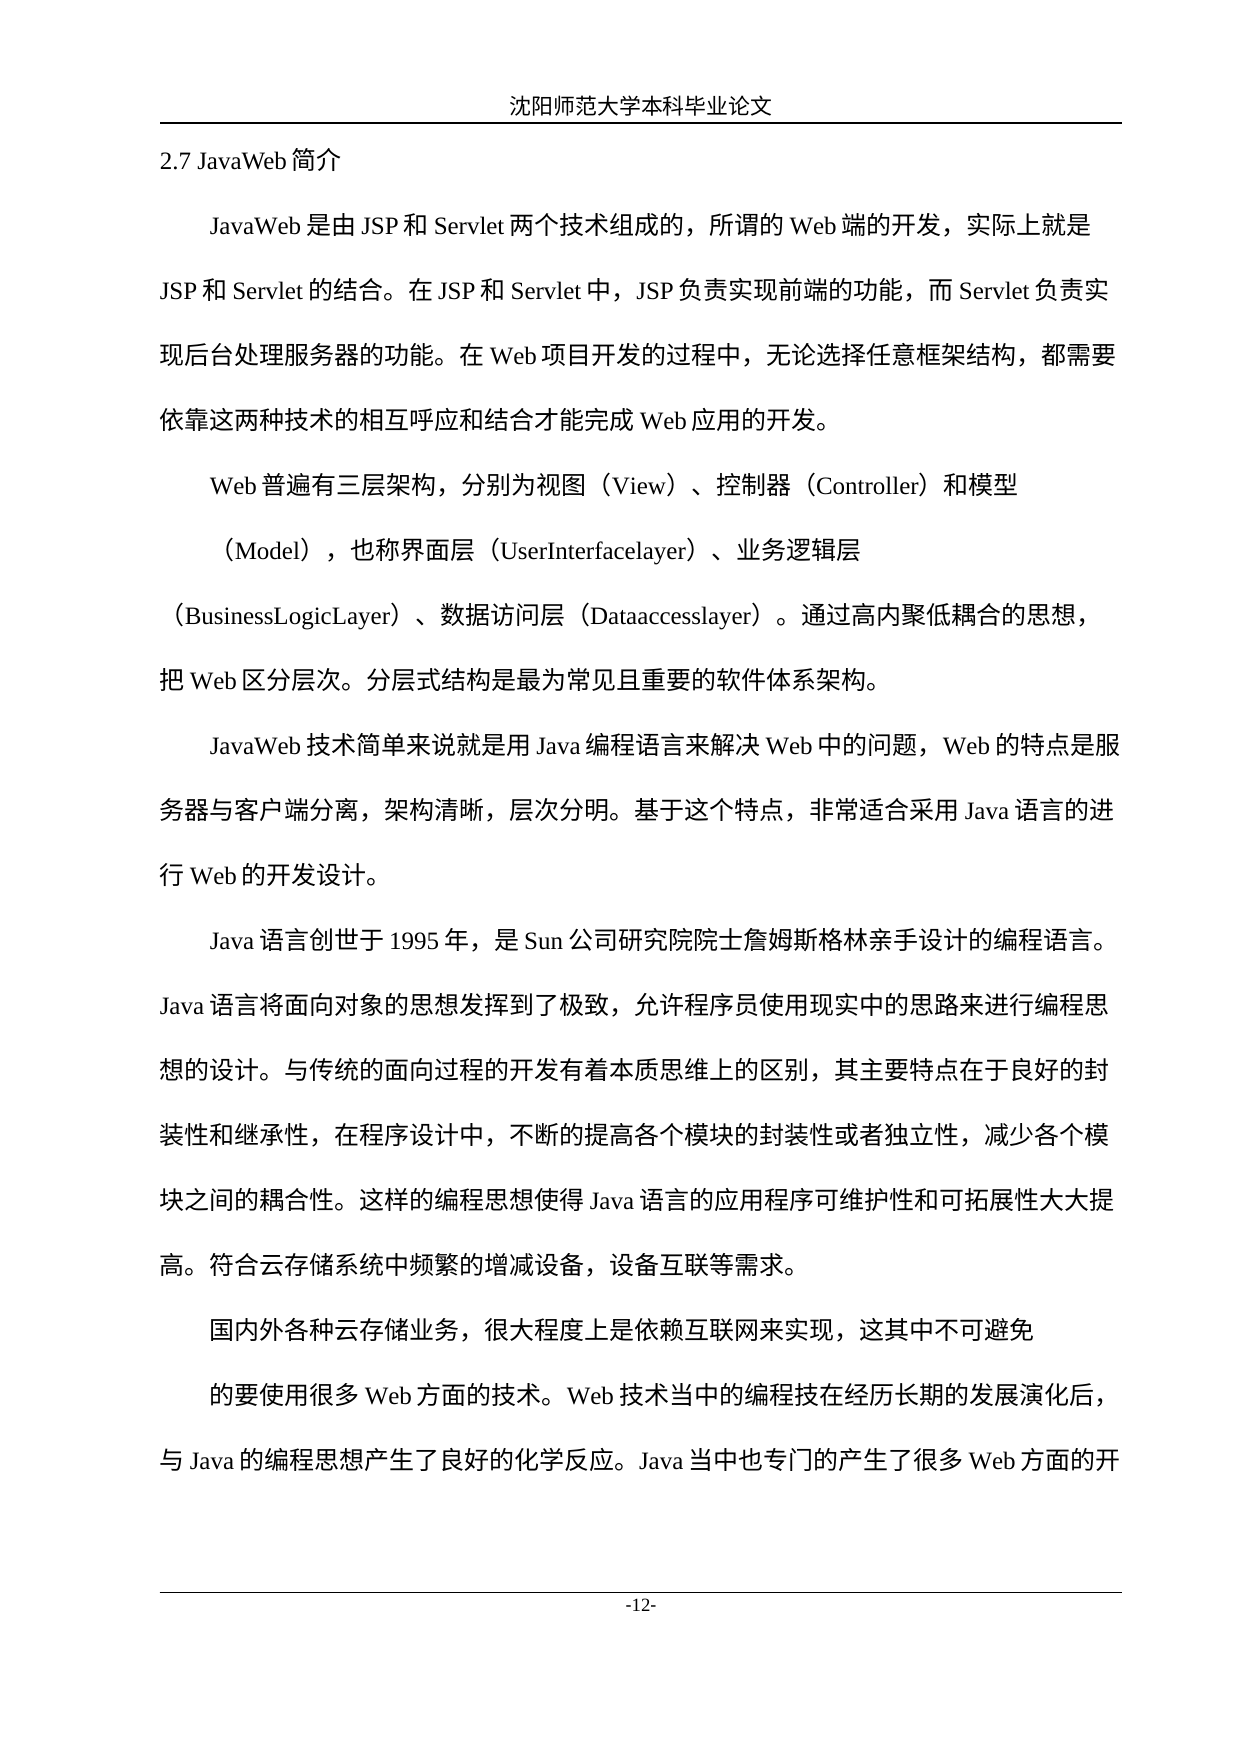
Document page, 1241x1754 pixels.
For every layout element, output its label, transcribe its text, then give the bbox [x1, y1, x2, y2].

text JavaWeb是由JSP和Servlet两个技术组成的，所谓的Web端的开发，实际上就是JSP和Servlet的结合。在JSP和Servlet中，JSP负责实现前端的功能，而Servlet负责实现后台处理服务器的功能。在Web项目开发的过程中，无论选择任意框架结构，都需要依靠这两种技术的相互呼应和结合才能完成Web应用的开发。 [159, 191, 1122, 451]
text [159, 1361, 1122, 1491]
text JavaWeb技术简单来说就是用Java编程语言来解决Web中的问题，Web的特点是服务器与客户端分离，架构清晰，层次分明。基于这个特点，非常适合采用Java语言的进行Web的开发设计。 [159, 711, 1122, 906]
text 国内外各种云存储业务，很大程度上是依赖互联网来实现，这其中不可避免 [159, 1296, 1122, 1361]
text （Model），也称界面层（UserInterfacelayer）、业务逻辑层（BusinessLogicLayer）、数据访问层（Dataaccesslayer）。通过高内聚低耦合的思想，把Web区分层次。分层式结构是最为常见且重要的软件体系架构。 [159, 516, 1122, 711]
text Web普遍有三层架构，分别为视图（View）、控制器（Controller）和模型 [159, 451, 1122, 516]
text Java语言创世于1995年，是Sun公司研究院院士詹姆斯格林亲手设计的编程语言。Java语言将面向对象的思想发挥到了极致，允许程序员使用现实中的思路来进行编程思想的设计。与传统的面向过程的开发有着本质思维上的区别，其主要特点在于良好的封装性和继承性，在程序设计中，不断的提高各个模块的封装性或者独立性，减少各个模块之间的耦合性。这样的编程思想使得Java语言的应用程序可维护性和可拓展性大大提高。符合云存储系统中频繁的增减设备，设备互联等需求。 [159, 906, 1122, 1296]
subtitle 2.7 JavaWeb简介 [159, 126, 1122, 191]
